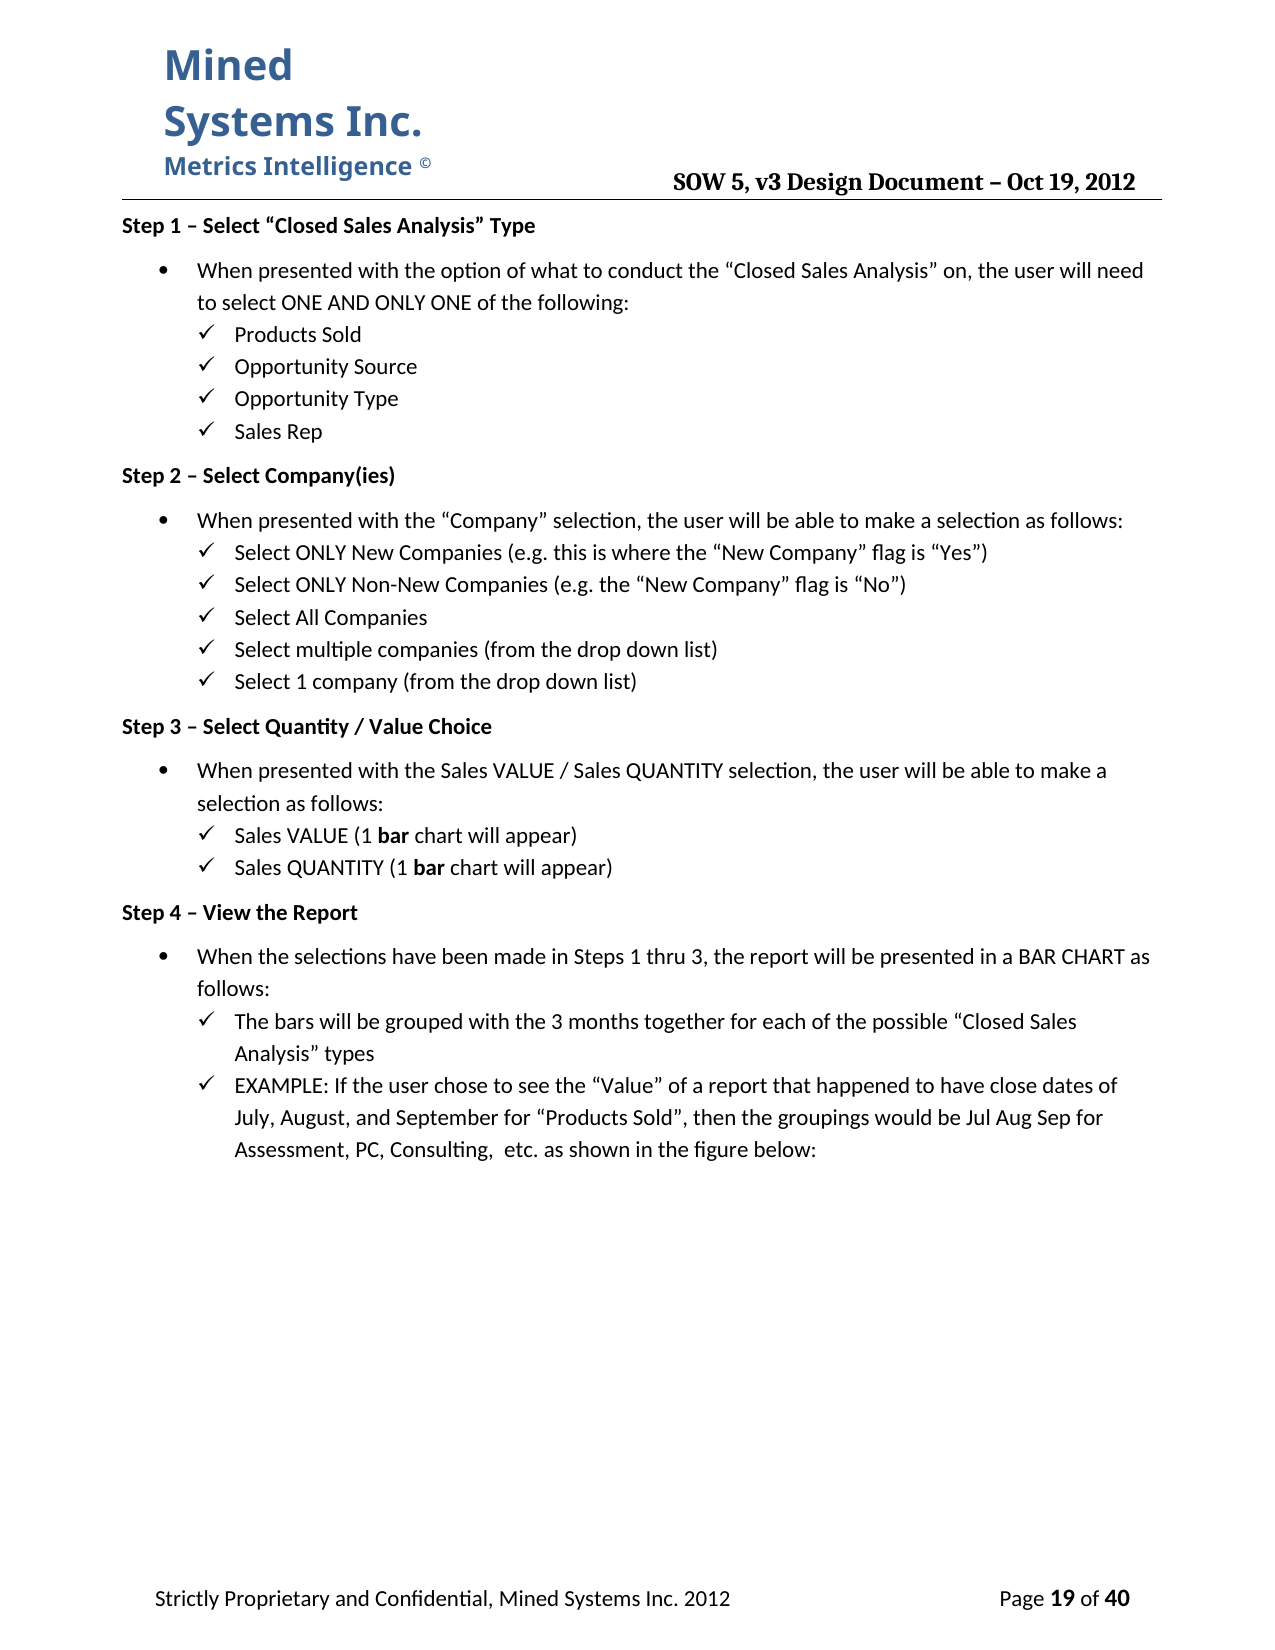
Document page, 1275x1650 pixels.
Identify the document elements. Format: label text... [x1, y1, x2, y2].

list When presented with the Sales VALUE / Sales QUANTITY selection, the user will be able to make a selection as follows: [159, 756, 1162, 817]
list The bars will be grouped with the 3 months together for each of the possible “Closed Sales Analysis” types [197, 1007, 1162, 1067]
list Sales VALUE (1 bar chart will appear) [197, 821, 1162, 849]
list Sales QUANTITY (1 bar chart will appear) [197, 853, 1162, 881]
text Step 3 – Select Quantity / Value Choice [122, 712, 1162, 740]
list Select multiple companies (from the drop down list) [197, 635, 1162, 663]
list Sales Rep [197, 417, 1162, 445]
list Select All Companies [197, 603, 1162, 631]
list Products Sold [197, 320, 1162, 348]
text Step 1 – Select “Closed Sales Analysis” Type [122, 211, 1162, 239]
list EXAMPLE: If the user chose to see the “Value” of a report that happened to have close dates of July, August, and September for “Products Sold”, then the groupings would be Jul Aug Sep for Assessment, PC, Consulting, etc. as shown in the figure below: [197, 1071, 1162, 1163]
list When presented with the “Company” selection, the user will be able to make a selection as follows: [159, 506, 1162, 534]
list When presented with the option of what to conduct the “Closed Sales Analysis” on, the user will need to select ONE AND ONLY ONE of the following: [159, 256, 1162, 316]
text Step 2 – Select Company(ies) [122, 461, 1162, 489]
list Select ONLY Non-New Companies (e.g. the “New Company” flag is “No”) [197, 571, 1162, 598]
list Opportunity Source [197, 352, 1162, 380]
list Select 1 company (from the drop down list) [197, 667, 1162, 695]
list Opportunity Type [197, 384, 1162, 413]
text Step 4 – View the Report [122, 898, 1162, 926]
list When the selections have been made in Steps 1 thru 3, the report will be presented in a BAR CHART as follows: [159, 942, 1162, 1003]
list Select ONLY New Companies (e.g. this is where the “New Company” flag is “Yes”) [197, 538, 1162, 566]
